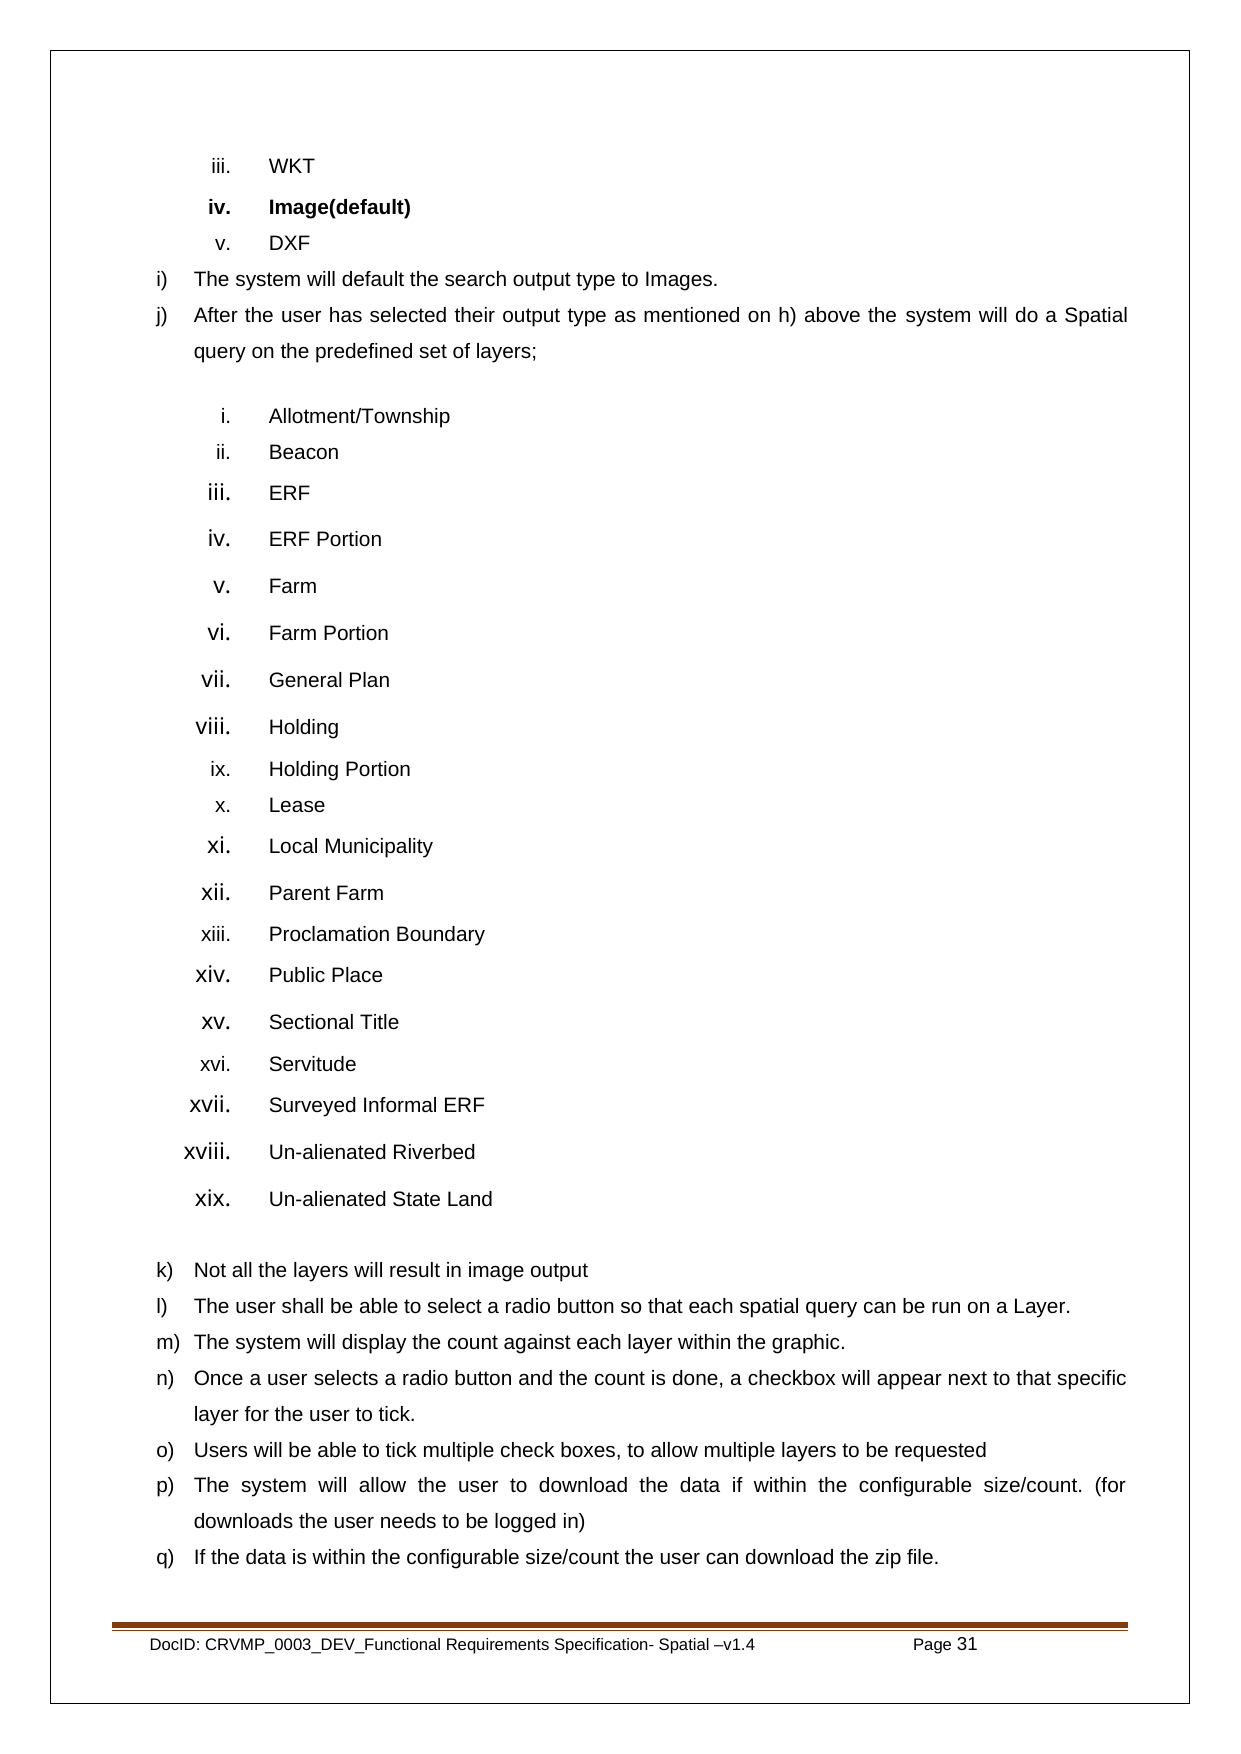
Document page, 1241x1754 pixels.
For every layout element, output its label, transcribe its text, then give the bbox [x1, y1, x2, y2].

list Farm Portion [231, 616, 1128, 647]
list Users will be able to tick multiple check boxes, to allow multiple layers to be requested [156, 1437, 1128, 1461]
list Servitude [231, 1052, 1128, 1076]
list After the user has selected their output type as mentioned on h) above the system will do a Spatial query on the predefined set of layers; [156, 302, 1128, 362]
list Allotment/Township [231, 403, 1128, 427]
list Farm [231, 569, 1128, 600]
list ERF Portion [231, 522, 1128, 553]
list Beacon [231, 439, 1128, 463]
list Un-alienated Riverbed [231, 1135, 1128, 1166]
list ERF [231, 475, 1128, 507]
list The system will allow the user to download the data if within the configurable size/count. (for downloads the user needs to be logged in) [156, 1473, 1128, 1533]
list WKT [231, 150, 1128, 180]
list Local Municipality [231, 828, 1128, 860]
list Holding [231, 710, 1128, 741]
list Lease [231, 793, 1128, 817]
list General Plan [231, 663, 1128, 694]
list If the data is within the configurable size/count the user can download the zip file. [156, 1545, 1128, 1569]
list Public Place [231, 958, 1128, 989]
list The system will default the search output type to Images. [156, 267, 1128, 291]
list Un-alienated State Land [231, 1182, 1128, 1213]
list The user shall be able to select a radio button so that each spatial query can be run on a Layer. [156, 1294, 1128, 1318]
list Proclamation Boundary [231, 922, 1128, 946]
list Sectional Title [231, 1005, 1128, 1036]
list DXF [231, 231, 1128, 254]
list Once a user selects a radio button and the count is done, a checkbox will appear next to that specific layer for the user to tick. [156, 1366, 1128, 1425]
list Surveyed Informal ERF [231, 1088, 1128, 1119]
list The system will display the count against each layer within the graphic. [156, 1329, 1128, 1353]
list Parent Farm [231, 875, 1128, 907]
list Image(default) [231, 195, 1128, 219]
list Not all the layers will result in image output [156, 1258, 1128, 1282]
list Holding Portion [231, 757, 1128, 781]
